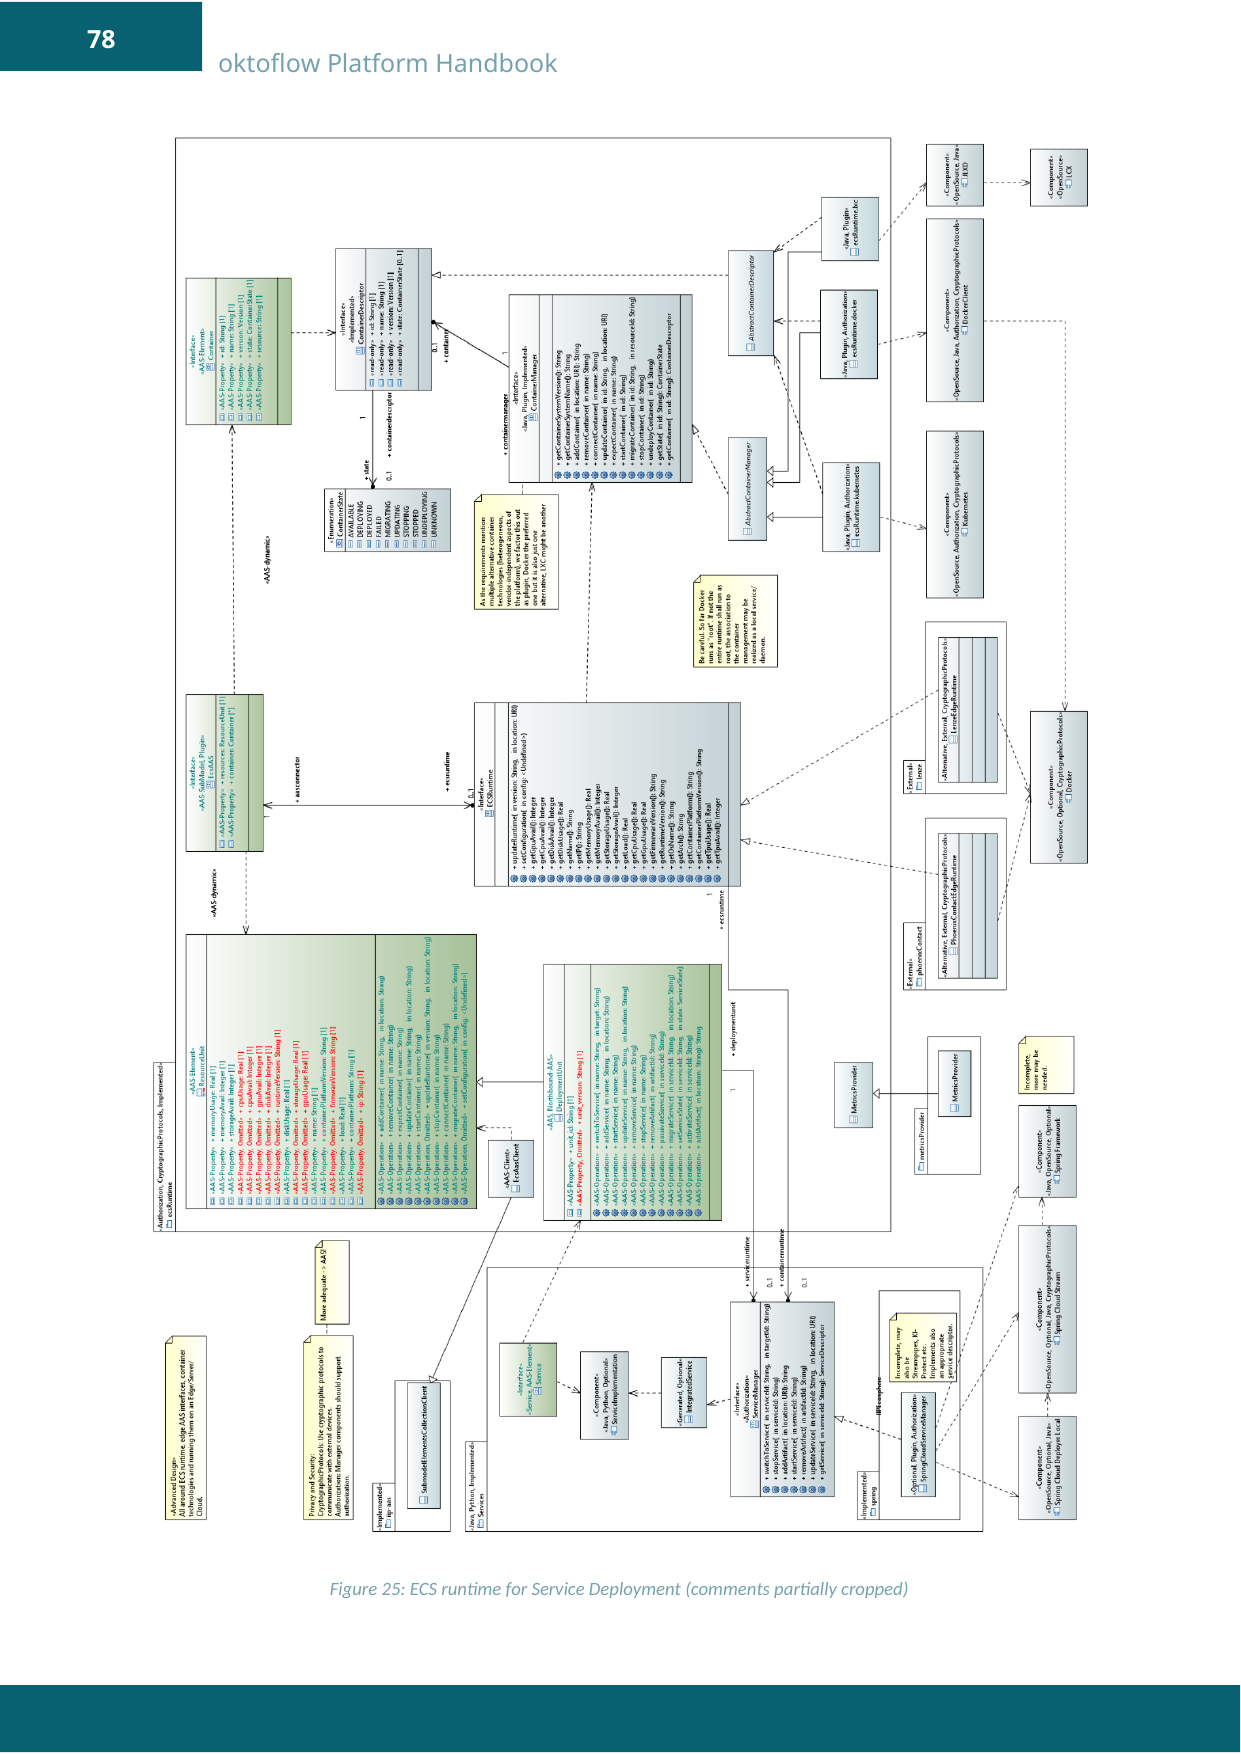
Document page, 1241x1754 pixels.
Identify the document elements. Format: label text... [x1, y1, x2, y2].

text Figure 25: ECS runtime for Service Deployment (comments partially cropped) [148, 1577, 1093, 1599]
picture [149, 132, 1093, 1555]
